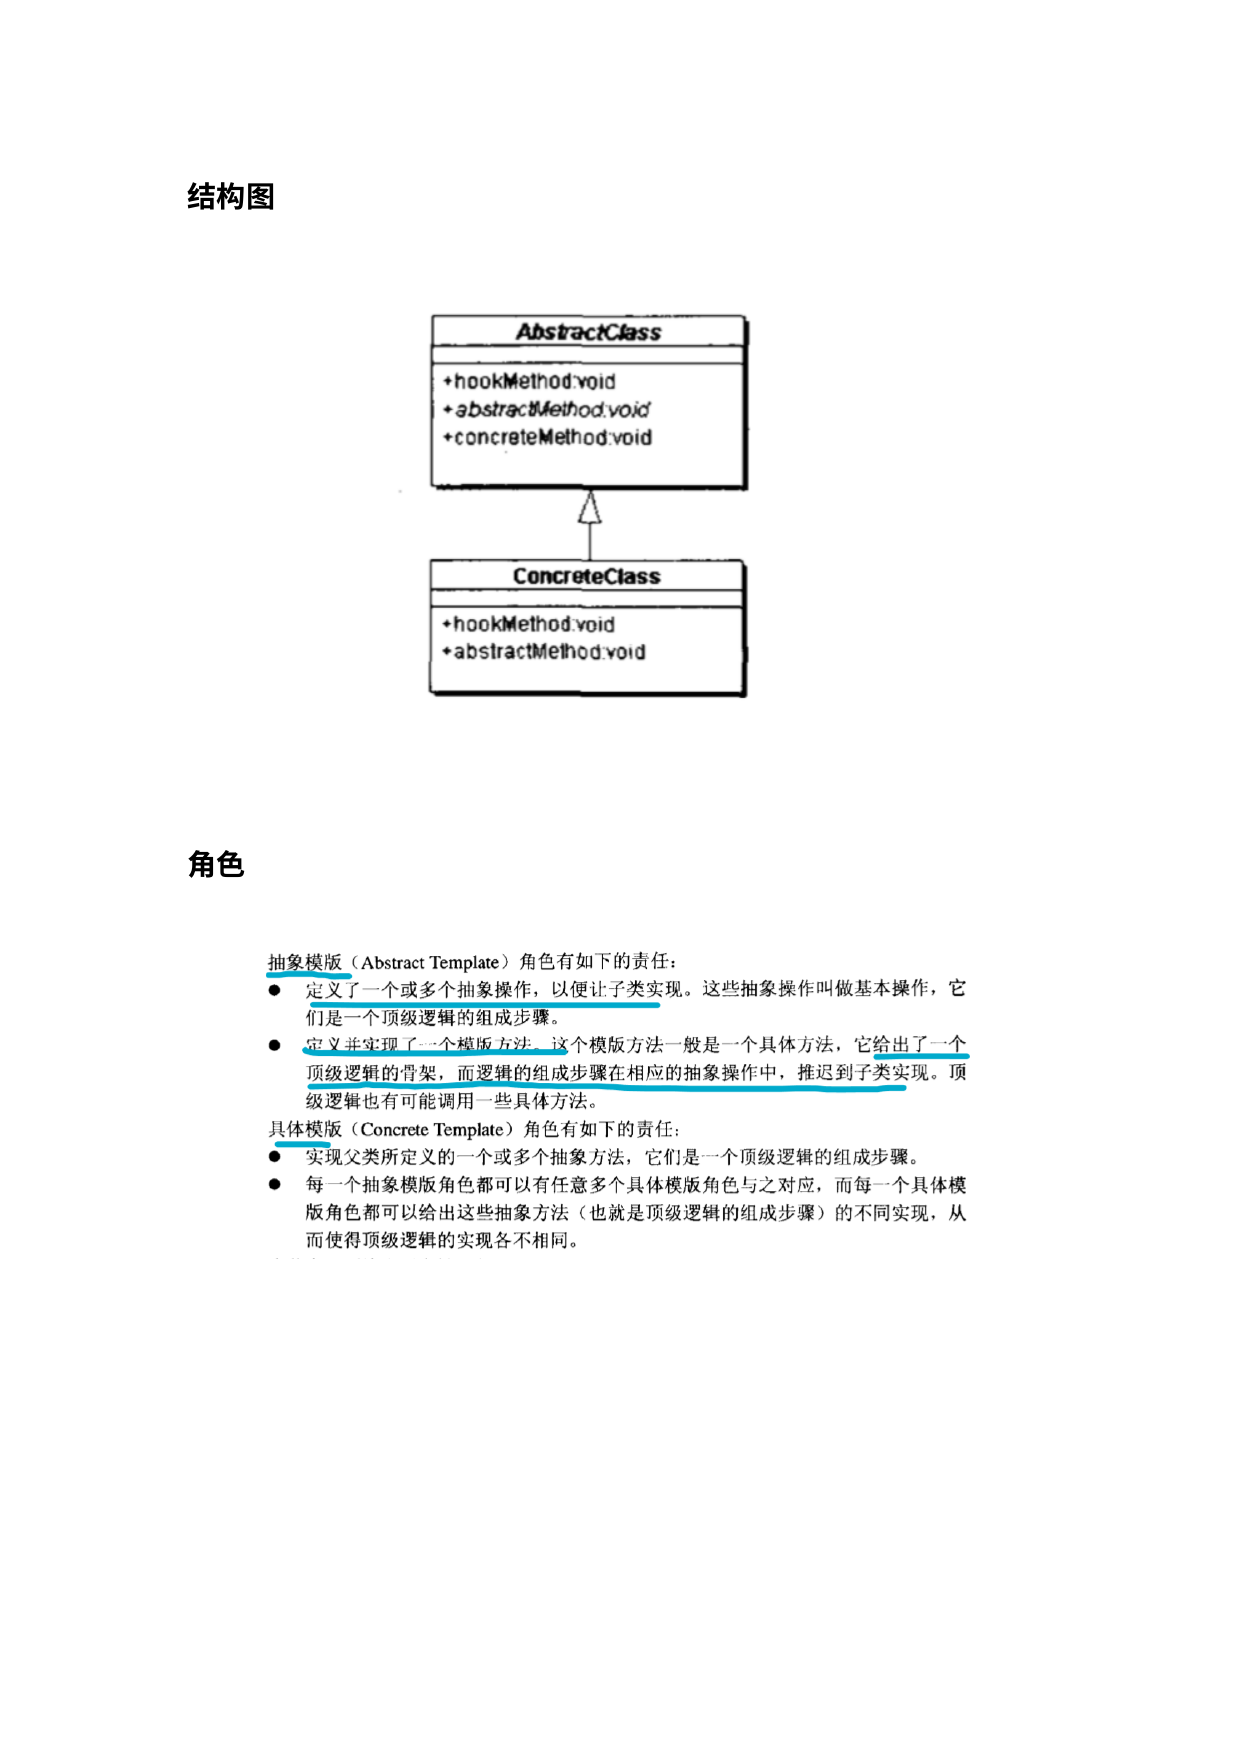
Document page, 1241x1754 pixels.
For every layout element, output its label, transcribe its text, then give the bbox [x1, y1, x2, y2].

picture [187, 948, 1053, 1259]
picture [187, 280, 982, 787]
subtitle 结构图 [187, 162, 1053, 227]
subtitle 角色 [187, 830, 1053, 895]
